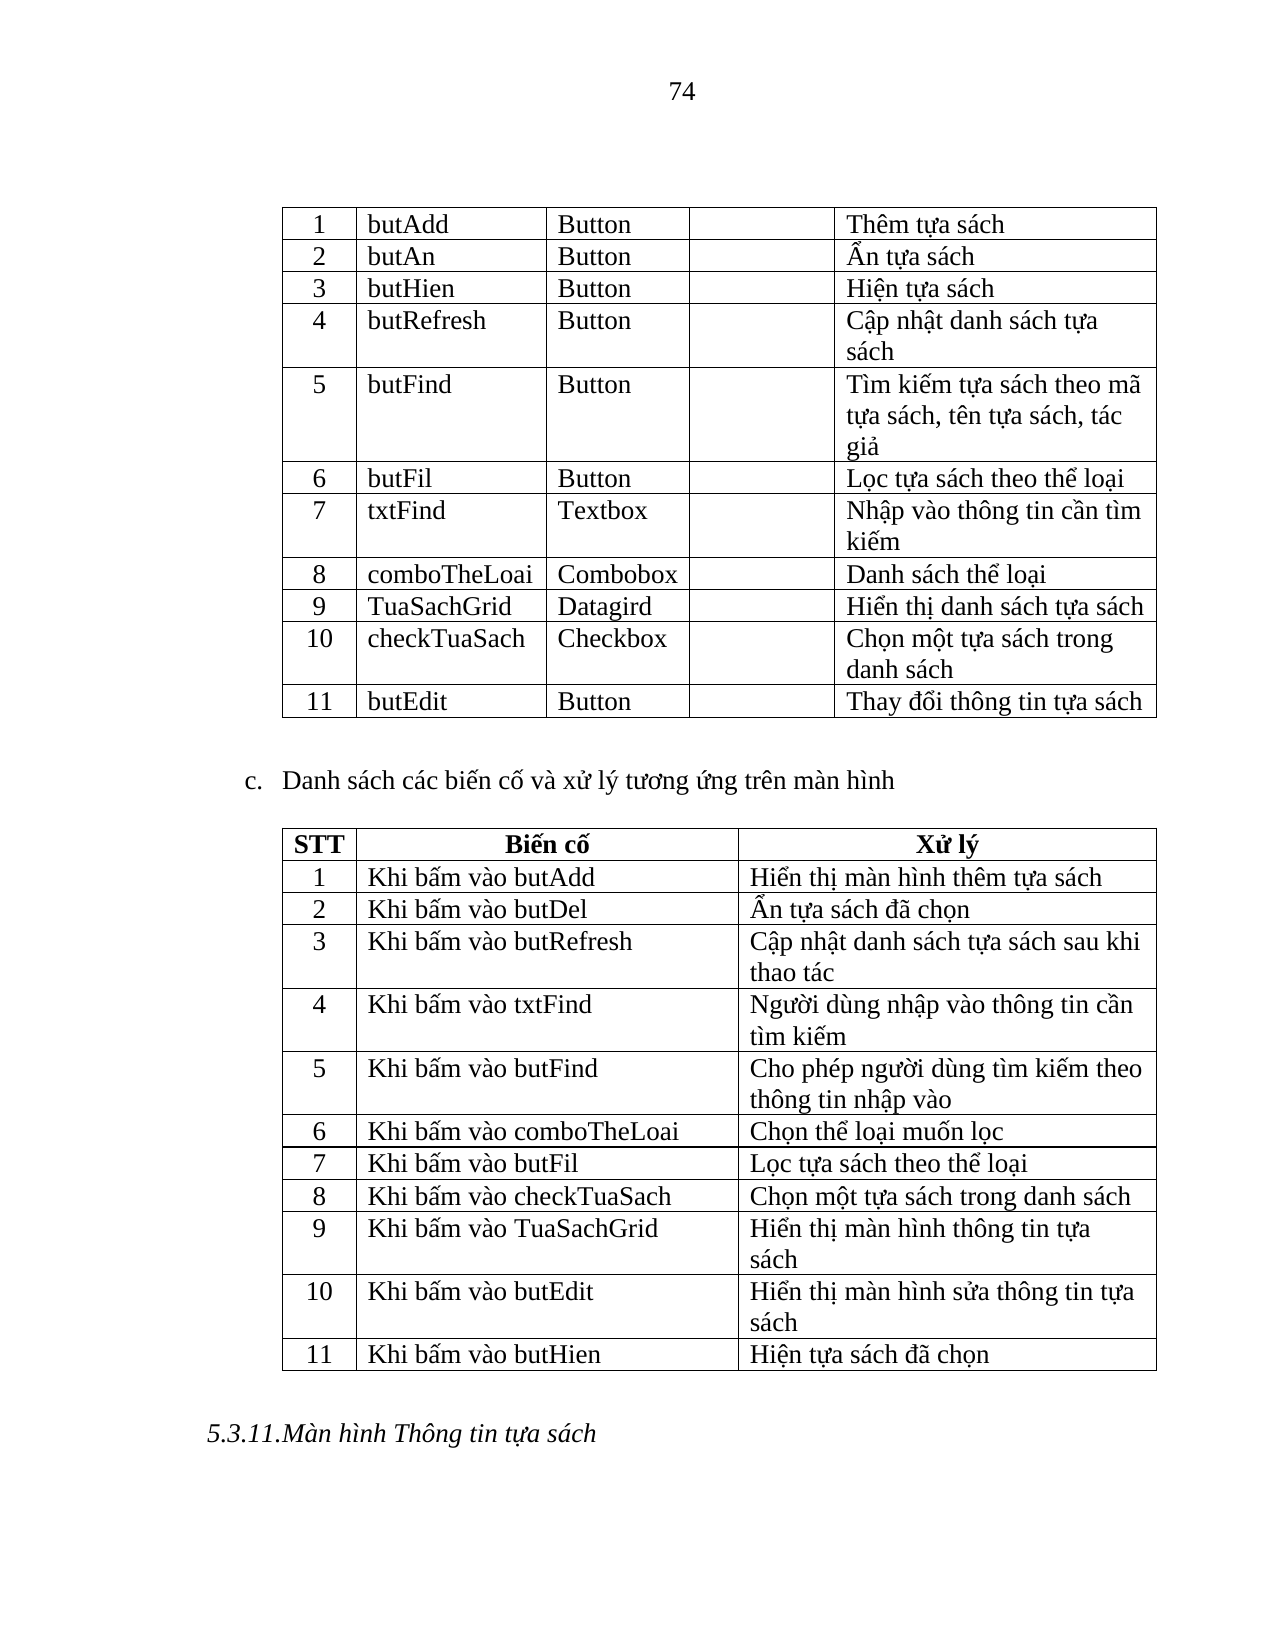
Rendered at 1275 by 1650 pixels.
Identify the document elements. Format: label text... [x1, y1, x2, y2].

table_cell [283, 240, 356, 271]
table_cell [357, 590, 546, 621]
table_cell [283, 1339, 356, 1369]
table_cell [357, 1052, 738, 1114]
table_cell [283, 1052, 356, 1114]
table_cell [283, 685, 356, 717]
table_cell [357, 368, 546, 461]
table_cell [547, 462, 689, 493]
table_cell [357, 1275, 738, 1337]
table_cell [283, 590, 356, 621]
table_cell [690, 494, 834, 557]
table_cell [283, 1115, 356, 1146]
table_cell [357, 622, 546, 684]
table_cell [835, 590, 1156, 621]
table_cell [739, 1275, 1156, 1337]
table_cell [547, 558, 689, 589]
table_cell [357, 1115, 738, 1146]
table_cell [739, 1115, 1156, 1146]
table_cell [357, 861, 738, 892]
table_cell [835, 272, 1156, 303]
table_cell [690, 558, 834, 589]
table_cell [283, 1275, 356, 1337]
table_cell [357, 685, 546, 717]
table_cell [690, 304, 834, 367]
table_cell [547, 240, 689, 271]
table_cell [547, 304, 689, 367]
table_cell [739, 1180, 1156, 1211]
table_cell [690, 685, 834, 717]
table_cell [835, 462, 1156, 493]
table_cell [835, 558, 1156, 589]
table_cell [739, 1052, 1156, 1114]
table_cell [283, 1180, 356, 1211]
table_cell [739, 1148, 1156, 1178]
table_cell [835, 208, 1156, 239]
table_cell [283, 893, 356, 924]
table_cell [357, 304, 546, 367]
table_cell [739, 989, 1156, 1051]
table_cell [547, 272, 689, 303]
list Màn hình Thông tin tựa sách [207, 1417, 1157, 1448]
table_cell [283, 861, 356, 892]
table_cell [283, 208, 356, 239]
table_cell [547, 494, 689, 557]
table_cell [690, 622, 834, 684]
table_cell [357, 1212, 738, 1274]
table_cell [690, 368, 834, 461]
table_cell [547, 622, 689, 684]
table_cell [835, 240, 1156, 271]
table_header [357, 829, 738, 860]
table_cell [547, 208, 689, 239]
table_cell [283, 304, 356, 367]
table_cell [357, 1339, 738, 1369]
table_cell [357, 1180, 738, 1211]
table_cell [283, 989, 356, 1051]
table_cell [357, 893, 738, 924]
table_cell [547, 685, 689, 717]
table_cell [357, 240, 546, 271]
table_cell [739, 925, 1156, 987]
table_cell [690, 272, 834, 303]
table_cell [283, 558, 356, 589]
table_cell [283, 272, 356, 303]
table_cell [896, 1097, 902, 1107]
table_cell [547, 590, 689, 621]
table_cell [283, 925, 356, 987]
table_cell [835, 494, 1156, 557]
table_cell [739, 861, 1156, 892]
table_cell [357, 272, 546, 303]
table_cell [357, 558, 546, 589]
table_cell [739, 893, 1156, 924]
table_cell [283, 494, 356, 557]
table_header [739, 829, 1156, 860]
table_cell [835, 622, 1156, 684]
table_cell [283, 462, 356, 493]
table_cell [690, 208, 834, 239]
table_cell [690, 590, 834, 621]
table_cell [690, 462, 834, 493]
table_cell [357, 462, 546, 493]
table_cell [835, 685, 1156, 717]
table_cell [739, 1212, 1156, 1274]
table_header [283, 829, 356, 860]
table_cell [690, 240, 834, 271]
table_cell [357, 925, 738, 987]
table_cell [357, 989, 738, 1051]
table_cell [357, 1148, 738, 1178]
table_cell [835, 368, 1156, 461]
list Danh sách các biến cố và xử lý tương ứng trên màn hình [244, 764, 1157, 795]
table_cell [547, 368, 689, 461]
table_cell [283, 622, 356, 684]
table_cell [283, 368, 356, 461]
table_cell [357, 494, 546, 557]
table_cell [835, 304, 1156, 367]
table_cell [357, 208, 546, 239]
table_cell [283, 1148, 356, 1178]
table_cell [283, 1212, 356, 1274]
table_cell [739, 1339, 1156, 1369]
